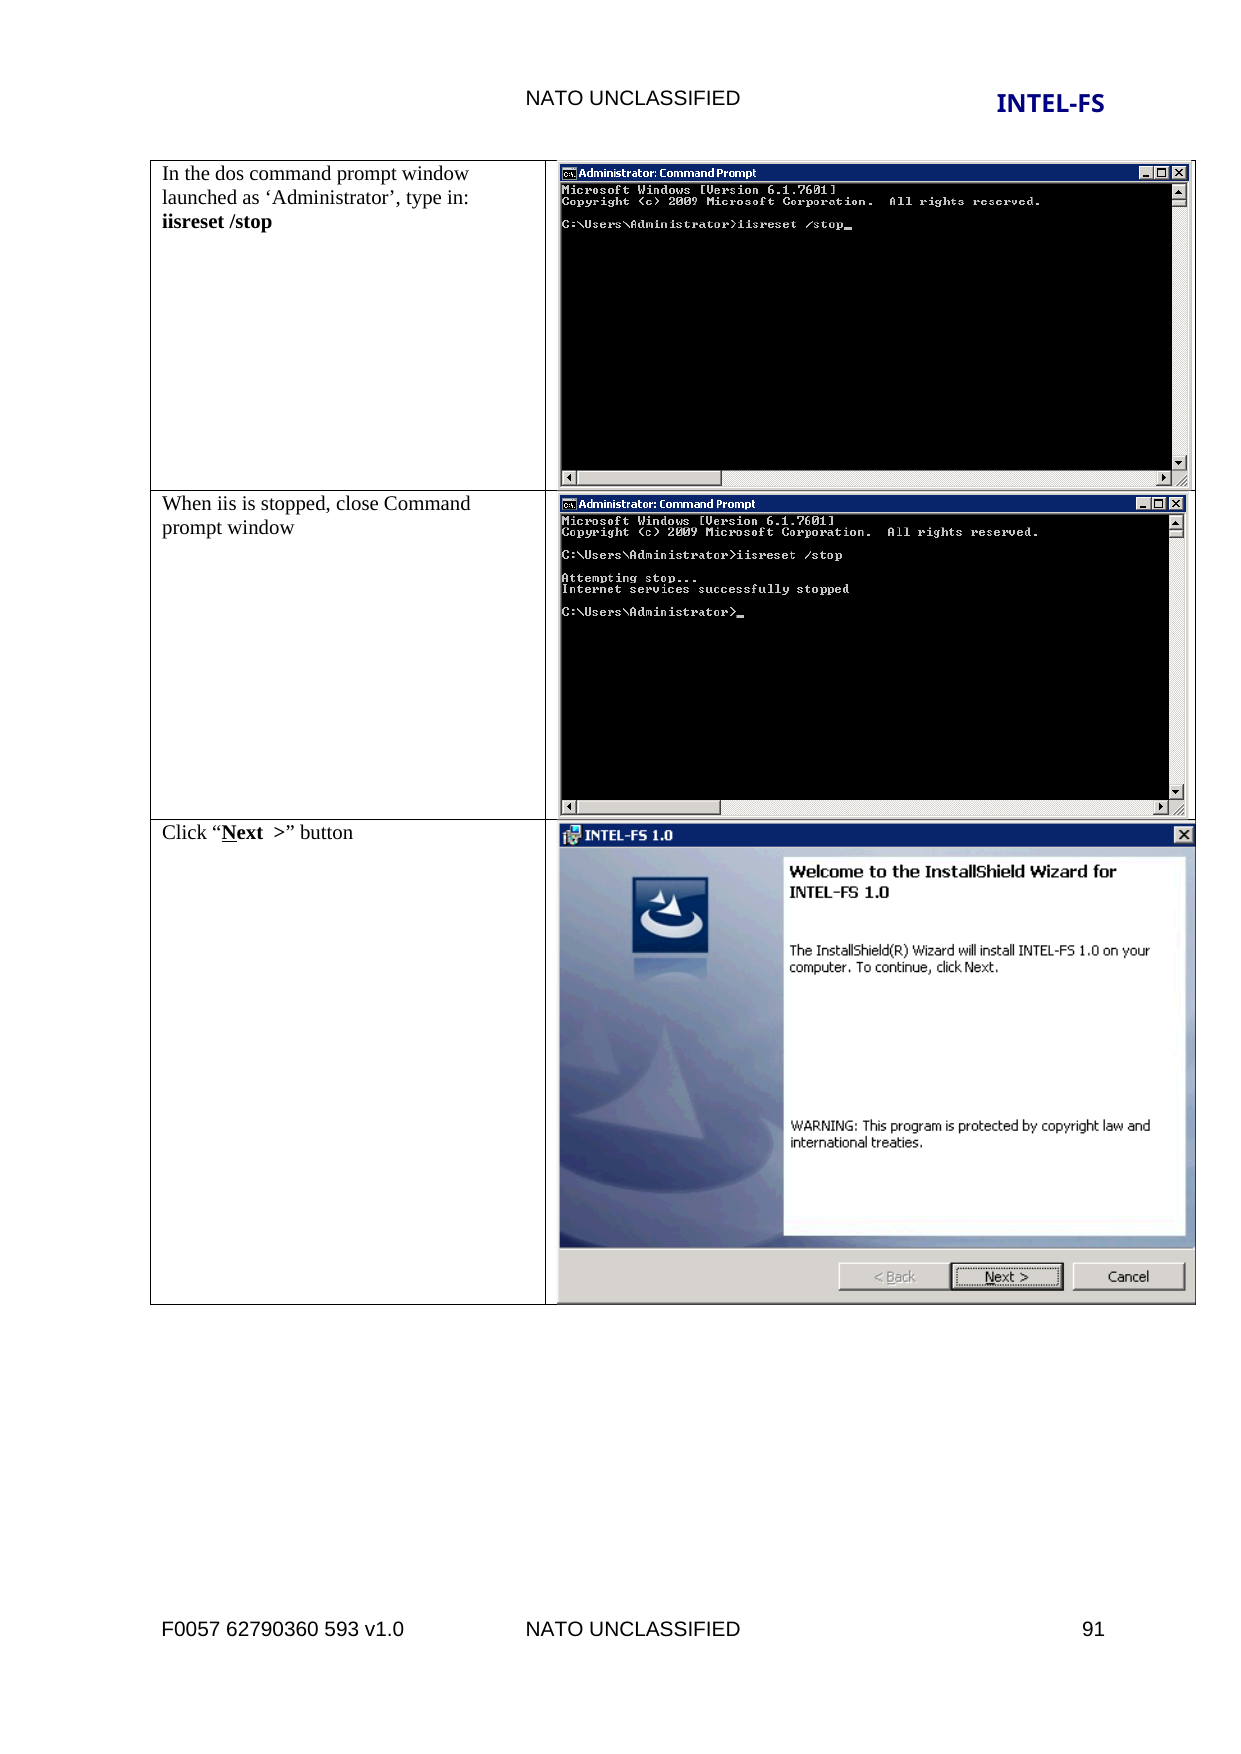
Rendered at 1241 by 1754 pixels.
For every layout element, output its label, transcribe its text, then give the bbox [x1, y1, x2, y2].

table_cell When iis is stopped, close Command prompt window [151, 491, 545, 819]
table_cell Click “Next >” button [151, 820, 545, 1304]
table_cell [1189, 491, 1195, 819]
table_cell [546, 161, 556, 490]
table_cell [546, 491, 556, 819]
picture [556, 160, 1196, 1305]
table_cell In the dos command prompt window launched as ‘Administrator’, type in: iisreset /stop [151, 161, 545, 490]
table_cell [546, 820, 556, 1304]
